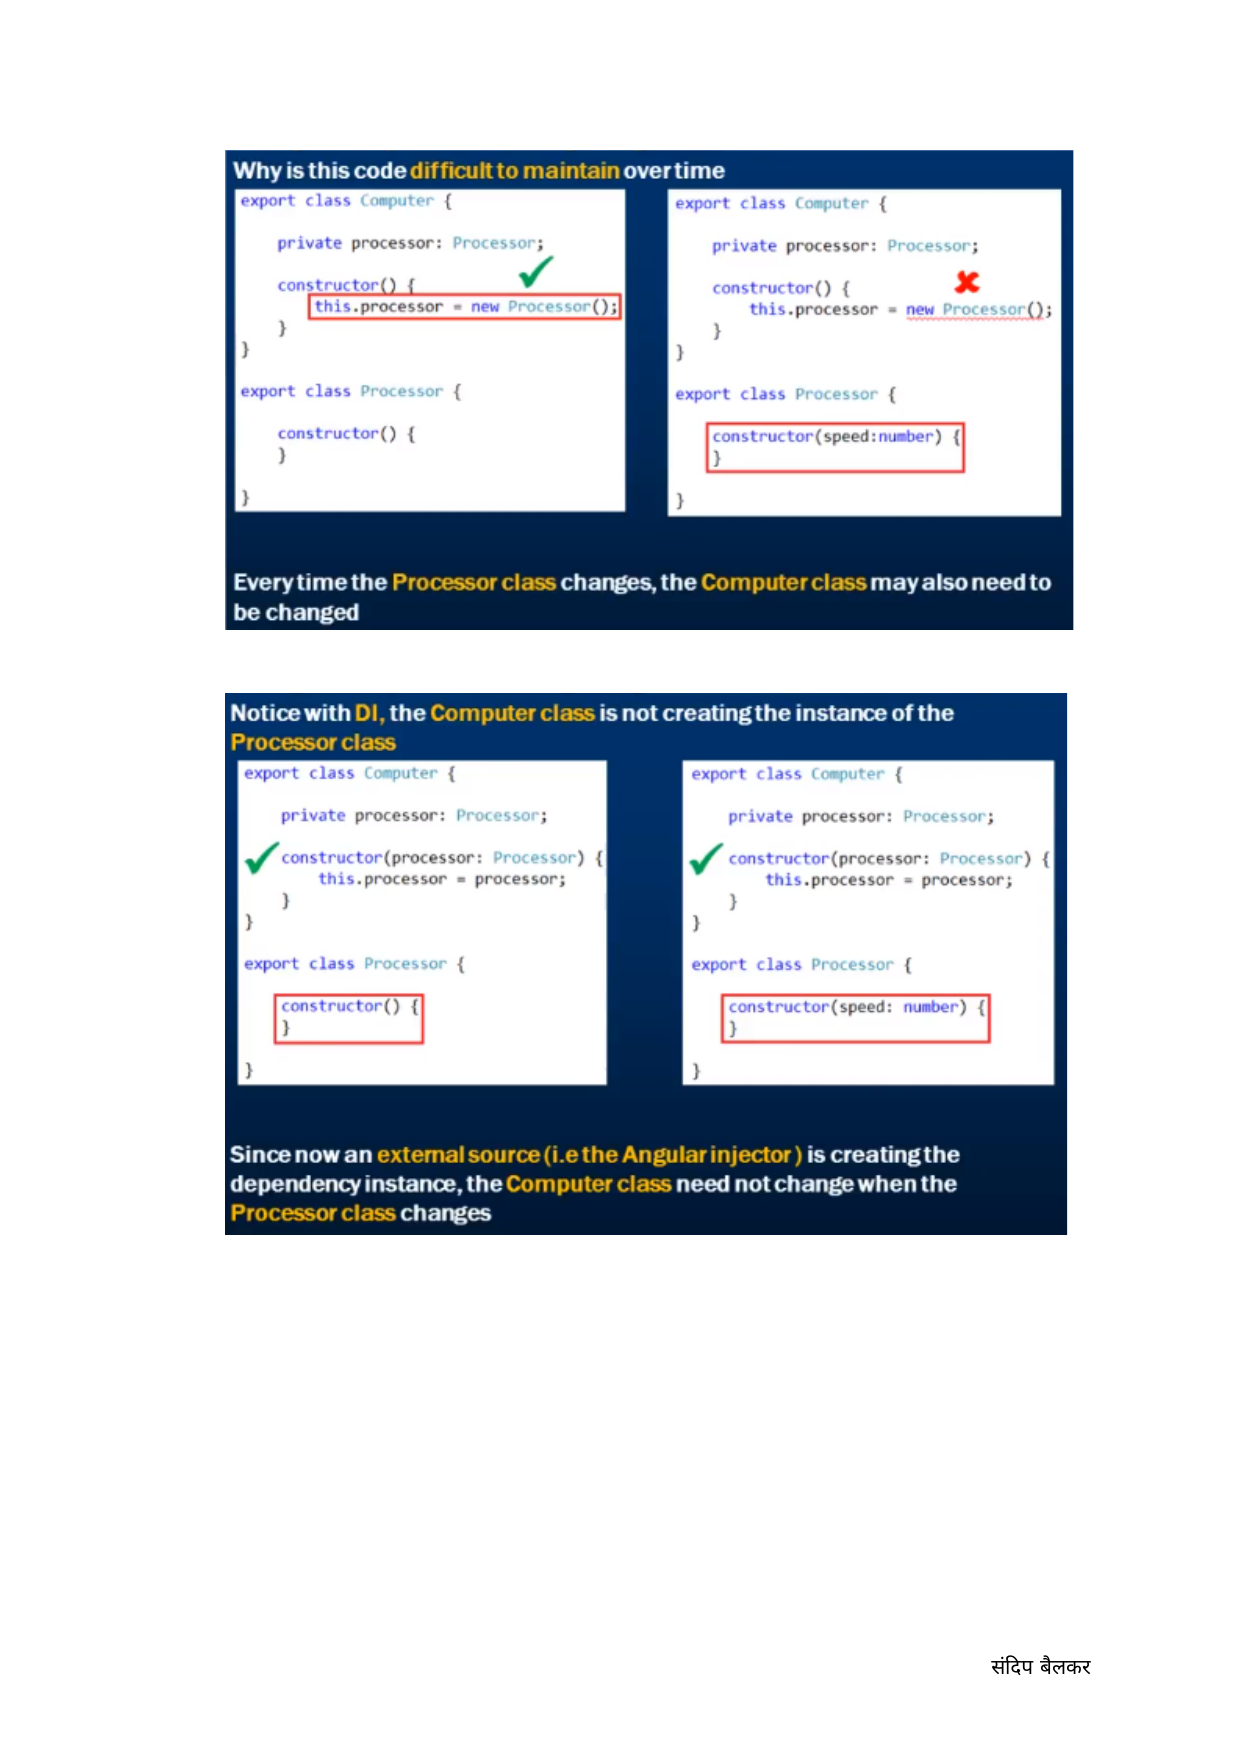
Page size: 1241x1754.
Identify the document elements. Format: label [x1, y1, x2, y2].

picture [225, 693, 1068, 1235]
picture [225, 150, 1074, 630]
